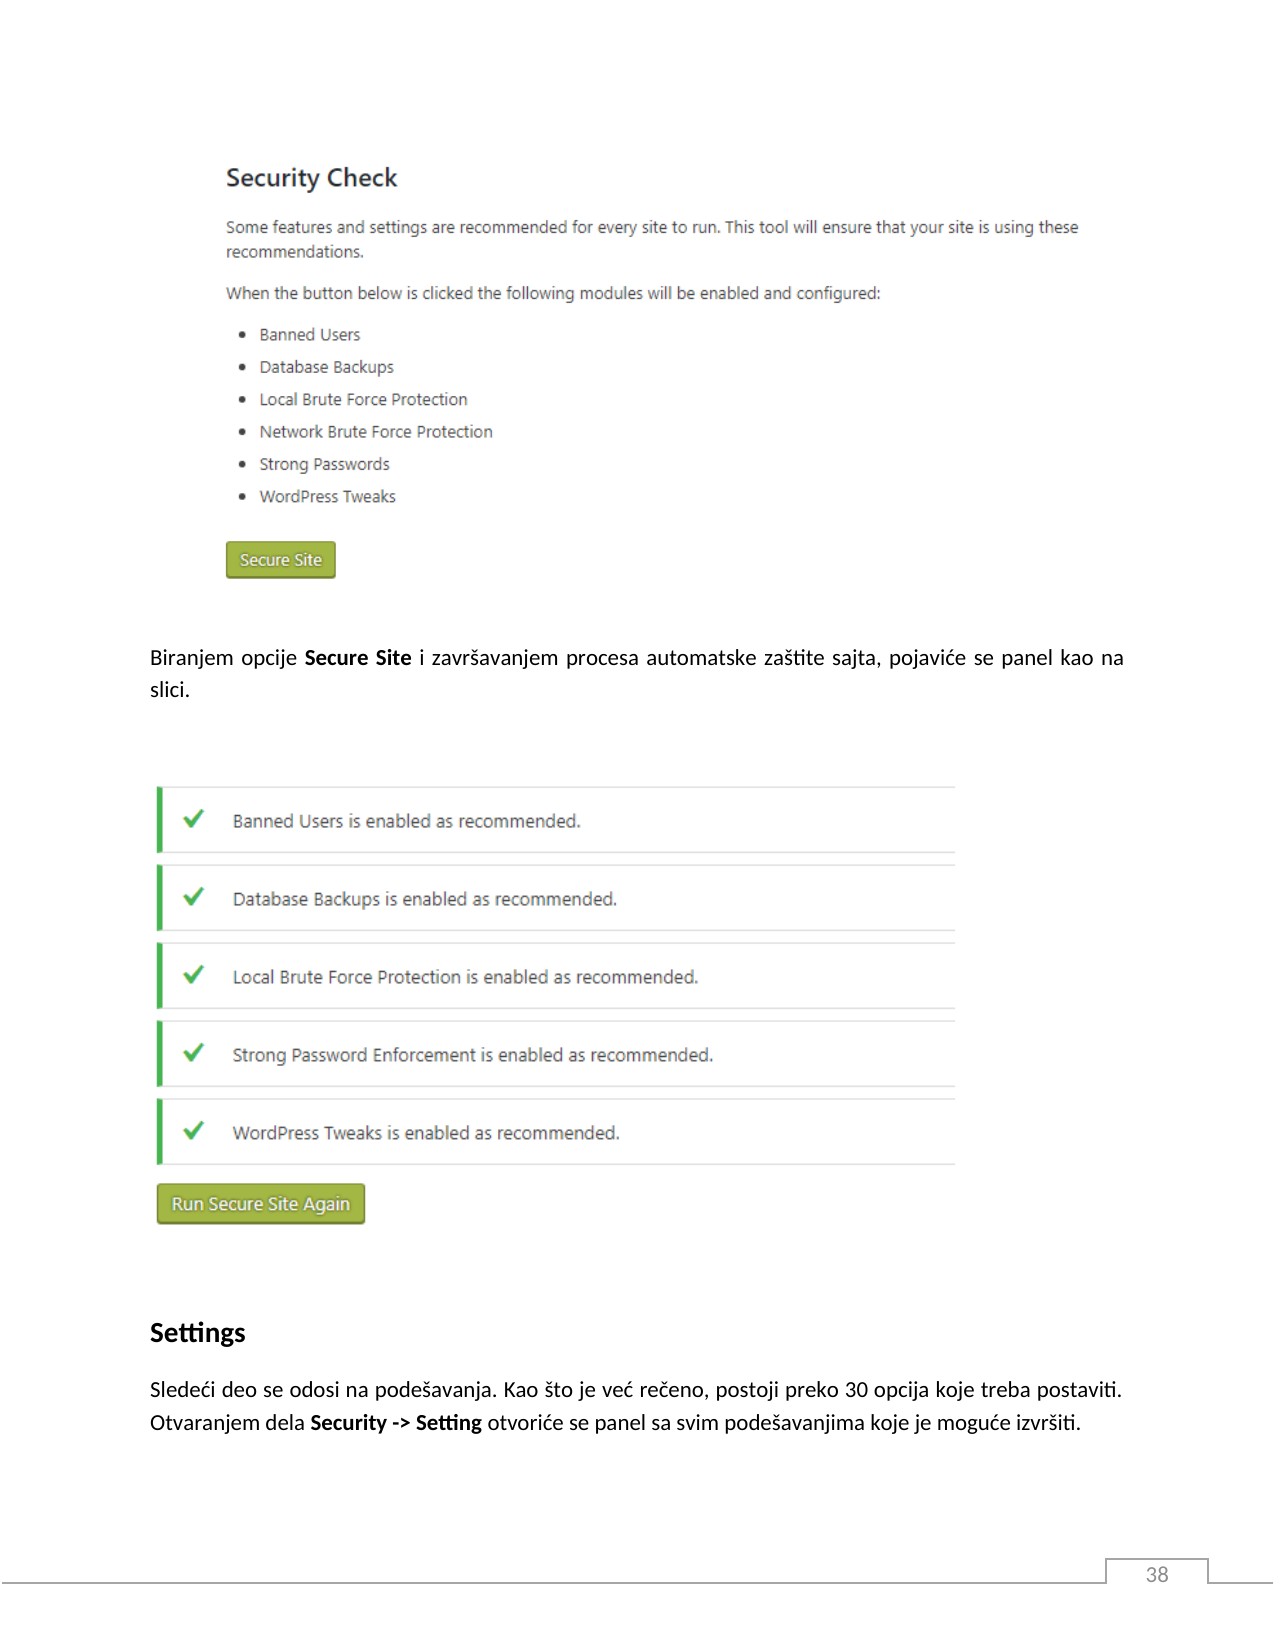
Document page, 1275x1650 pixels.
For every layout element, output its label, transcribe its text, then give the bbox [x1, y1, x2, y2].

picture [150, 150, 1125, 619]
text Settings [150, 1314, 1125, 1349]
text Biranjem opcije Secure Site i završavanjem procesa automatske zaštite sajta, pojaviće se panel kao na slici. [150, 643, 1125, 703]
text Sledeći deo se odosi na podešavanja. Kao što je već rečeno, postoji preko 30 opcija koje treba postaviti. Otvaranjem dela Security -> Setting otvoriće se panel sa svim podešavanjima koje je moguće izvršiti. [150, 1375, 1125, 1436]
picture [150, 781, 956, 1236]
